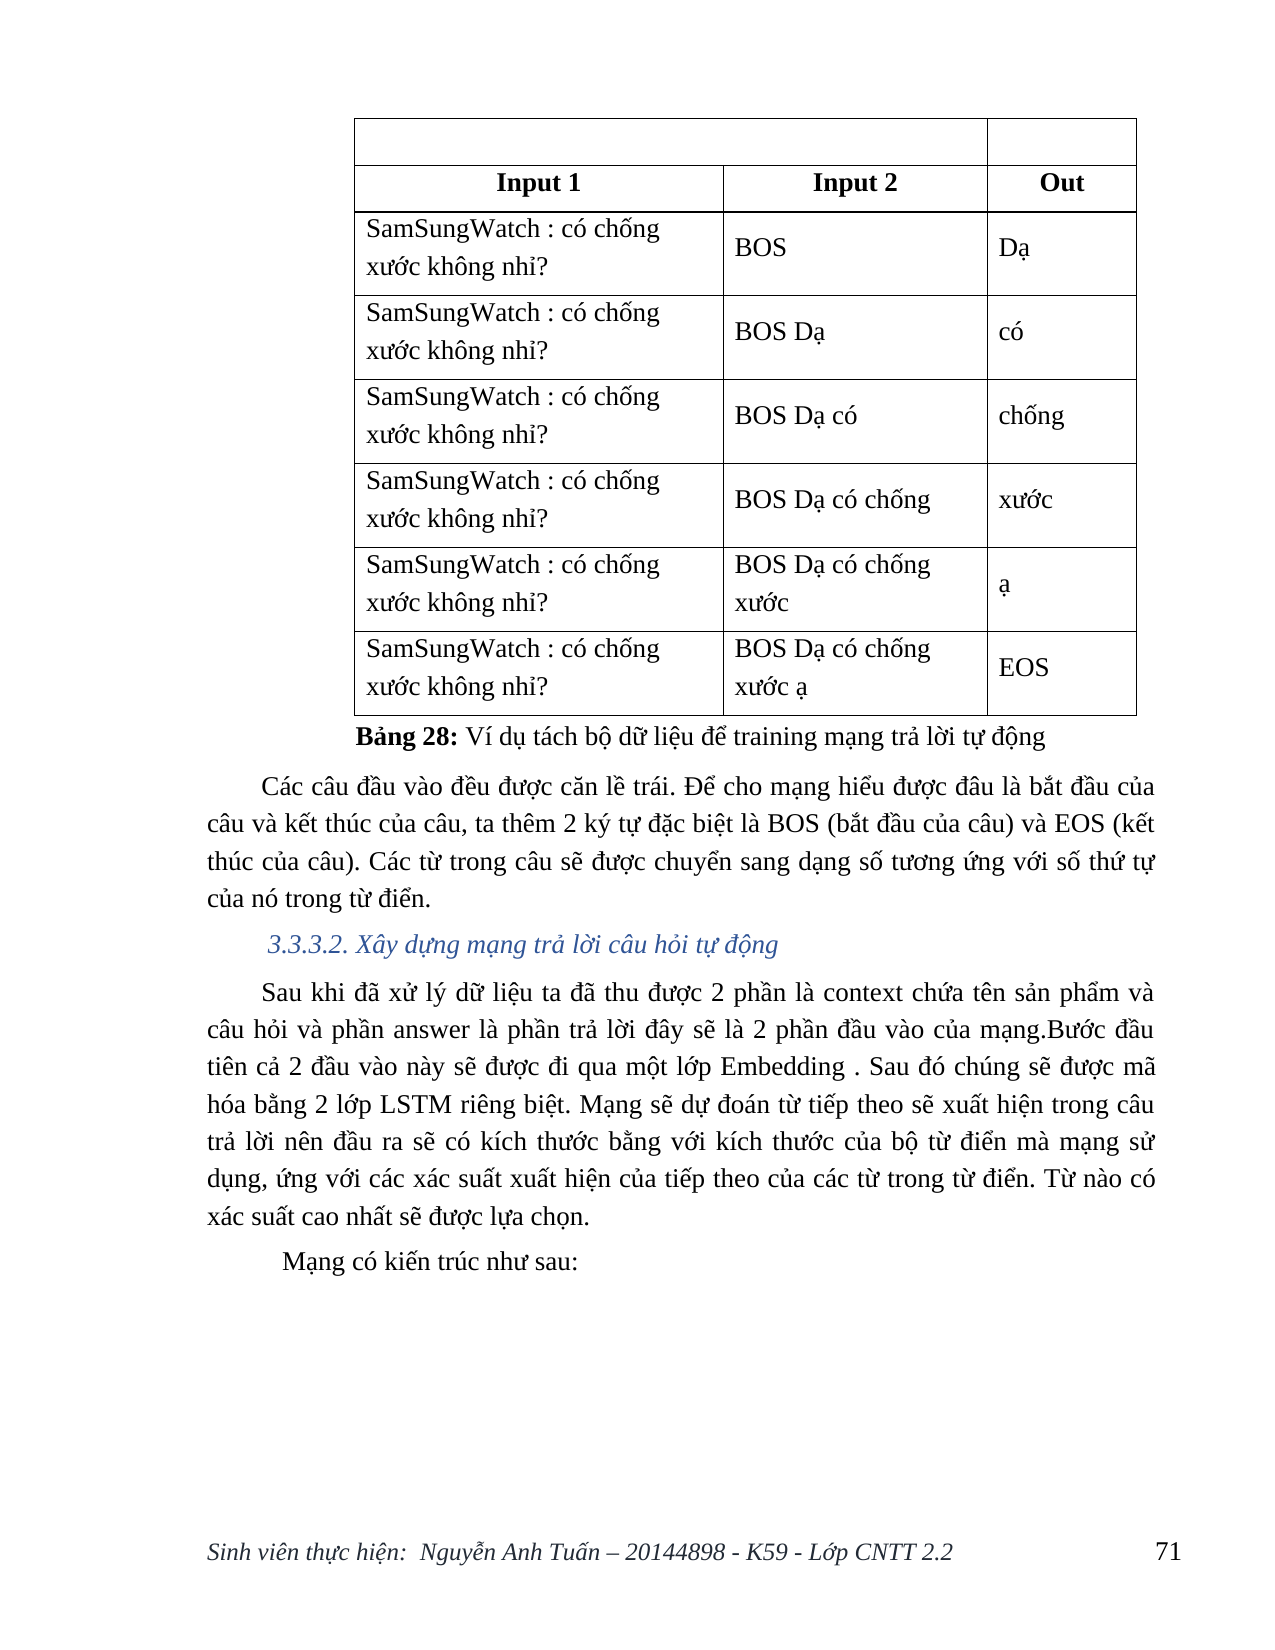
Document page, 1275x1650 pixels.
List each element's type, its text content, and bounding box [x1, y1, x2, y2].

table_cell BOS Dạ có chống [724, 464, 987, 547]
text Mạng có kiến trúc như sau: [207, 1245, 1157, 1276]
table_cell chống [988, 380, 1136, 463]
table_cell SamSungWatch : có chống xước không nhỉ? [355, 380, 723, 463]
table_cell Input 1 [355, 166, 723, 211]
table_cell SamSungWatch : có chống xước không nhỉ? [355, 213, 723, 295]
table_header Y [988, 119, 1136, 165]
table_cell BOS Dạ có chống xước [724, 548, 987, 631]
table_cell ạ [988, 548, 1136, 631]
table_cell SamSungWatch : có chống xước không nhỉ? [355, 464, 723, 547]
table_header X [355, 119, 987, 165]
table_cell BOS Dạ có chống xước ạ [724, 632, 987, 715]
table_cell Input 2 [724, 166, 987, 211]
table_cell SamSungWatch : có chống xước không nhỉ? [355, 296, 723, 379]
subtitle 3.3.3.2. Xây dựng mạng trả lời câu hỏi tự động [268, 928, 1157, 959]
text Các câu đầu vào đều được căn lề trái. Để cho mạng hiểu được đâu là bắt đầu của câu và kết thúc của câu, ta thêm 2 ký tự đặc biệt là BOS (bắt đầu của câu) và EOS (kết thúc của câu). Các từ trong câu sẽ được chuyển sang dạng số tương ứng với số thứ tự của nó trong từ điển. [207, 770, 1157, 913]
subtitle Ví dụ tách bộ dữ liệu để training mạng trả lời tự động [244, 720, 1157, 752]
text Sau khi đã xử lý dữ liệu ta đã thu được 2 phần là context chứa tên sản phẩm và câu hỏi và phần answer là phần trả lời đây sẽ là 2 phần đầu vào của mạng.Bước đầu tiên cả 2 đầu vào này sẽ được đi qua một lớp Embedding . Sau đó chúng sẽ được mã hóa bằng 2 lớp LSTM riêng biệt. Mạng sẽ dự đoán từ tiếp theo sẽ xuất hiện trong câu trả lời nên đầu ra sẽ có kích thước bằng với kích thước của bộ từ điển mà mạng sử dụng, ứng với các xác suất xuất hiện của tiếp theo của các từ trong từ điển. Từ nào có xác suất cao nhất sẽ được lựa chọn. [207, 976, 1157, 1231]
table_cell Out [988, 166, 1136, 211]
table_cell EOS [988, 632, 1136, 715]
table_cell SamSungWatch : có chống xước không nhỉ? [355, 548, 723, 631]
table_cell Dạ [988, 213, 1136, 295]
table_cell xước [988, 464, 1136, 547]
table_cell có [988, 296, 1136, 379]
table_cell SamSungWatch : có chống xước không nhỉ? [355, 632, 723, 715]
table_cell BOS [724, 213, 987, 295]
table_cell BOS Dạ có [724, 380, 987, 463]
table_cell BOS Dạ [724, 296, 987, 379]
